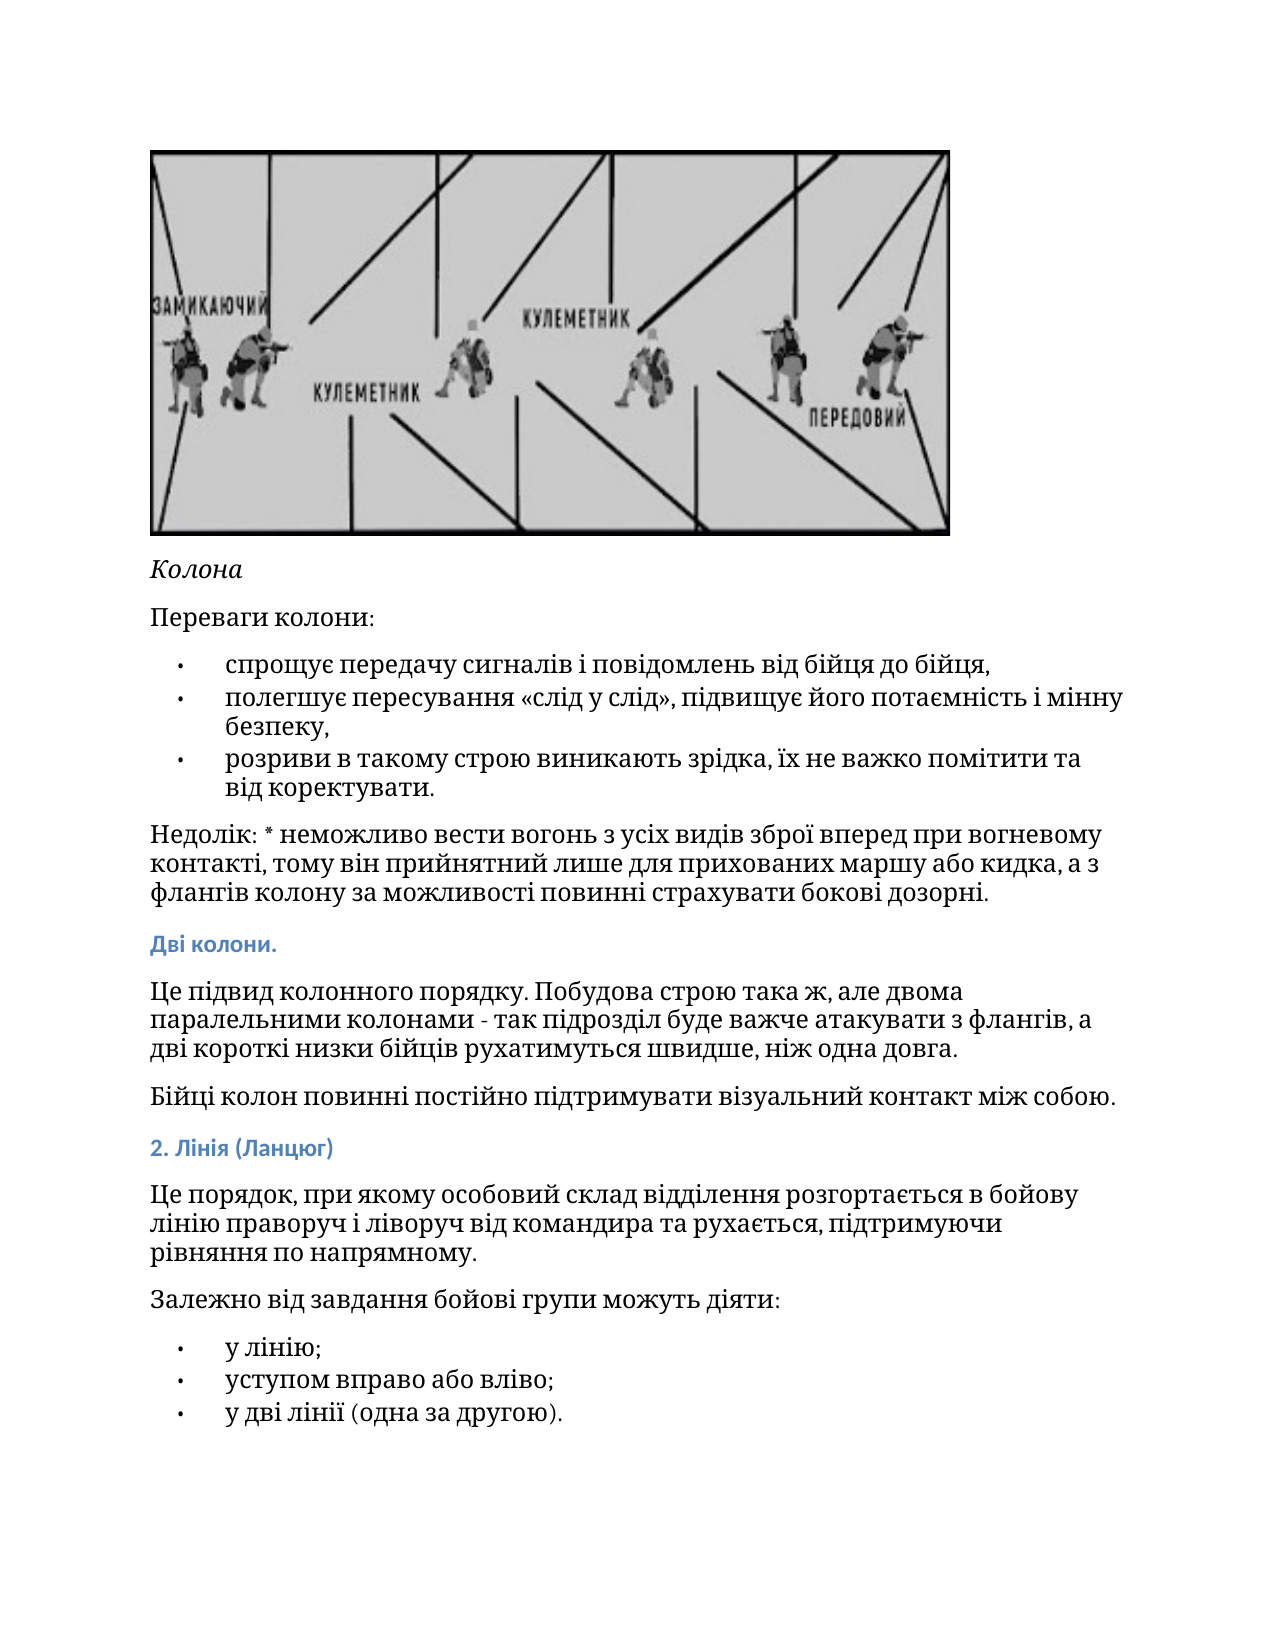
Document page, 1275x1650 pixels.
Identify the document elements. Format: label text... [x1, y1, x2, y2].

subtitle 2. Лінія (Ланцюг) [150, 1132, 1125, 1163]
text Залежно від завдання бойові групи можуть діяти: [150, 1286, 1125, 1315]
list уступом вправо або вліво; [175, 1366, 1125, 1395]
list спрощує передачу сигналів і повідомлень від бійця до бійця, [175, 651, 1125, 680]
text Колона [150, 556, 1125, 585]
picture [150, 150, 951, 536]
list полегшує пересування «слід у слід», підвищує його потаємність і мінну безпеку, [175, 684, 1125, 741]
text Переваги колони: [150, 604, 1125, 632]
list у дві лінії (одна за другою). [175, 1399, 1125, 1428]
text Це підвид колонного порядку. Побудова строю така ж, але двома паралельними колонами - так підрозділ буде важче атакувати з флангів, а дві короткі низки бійців рухатимуться швидше, ніж одна довга. [150, 978, 1125, 1064]
list розриви в такому строю виникають зрідка, їх не важко помітити та від коректувати. [175, 745, 1125, 802]
text Недолік: * неможливо вести вогонь з усіх видів зброї вперед при вогневому контакті, тому він прийнятний лише для прихованих маршу або кидка, а з флангів колону за можливості повинні страхувати бокові дозорні. [150, 821, 1125, 907]
text Це порядок, при якому особовий склад відділення розгортається в бойову лінію праворуч і ліворуч від командира та рухається, підтримуючи рівняння по напрямному. [150, 1181, 1125, 1268]
list у лінію; [175, 1334, 1125, 1363]
subtitle Дві колони. [150, 928, 1125, 959]
text Бійці колон повинні постійно підтримувати візуальний контакт між собою. [150, 1083, 1125, 1111]
